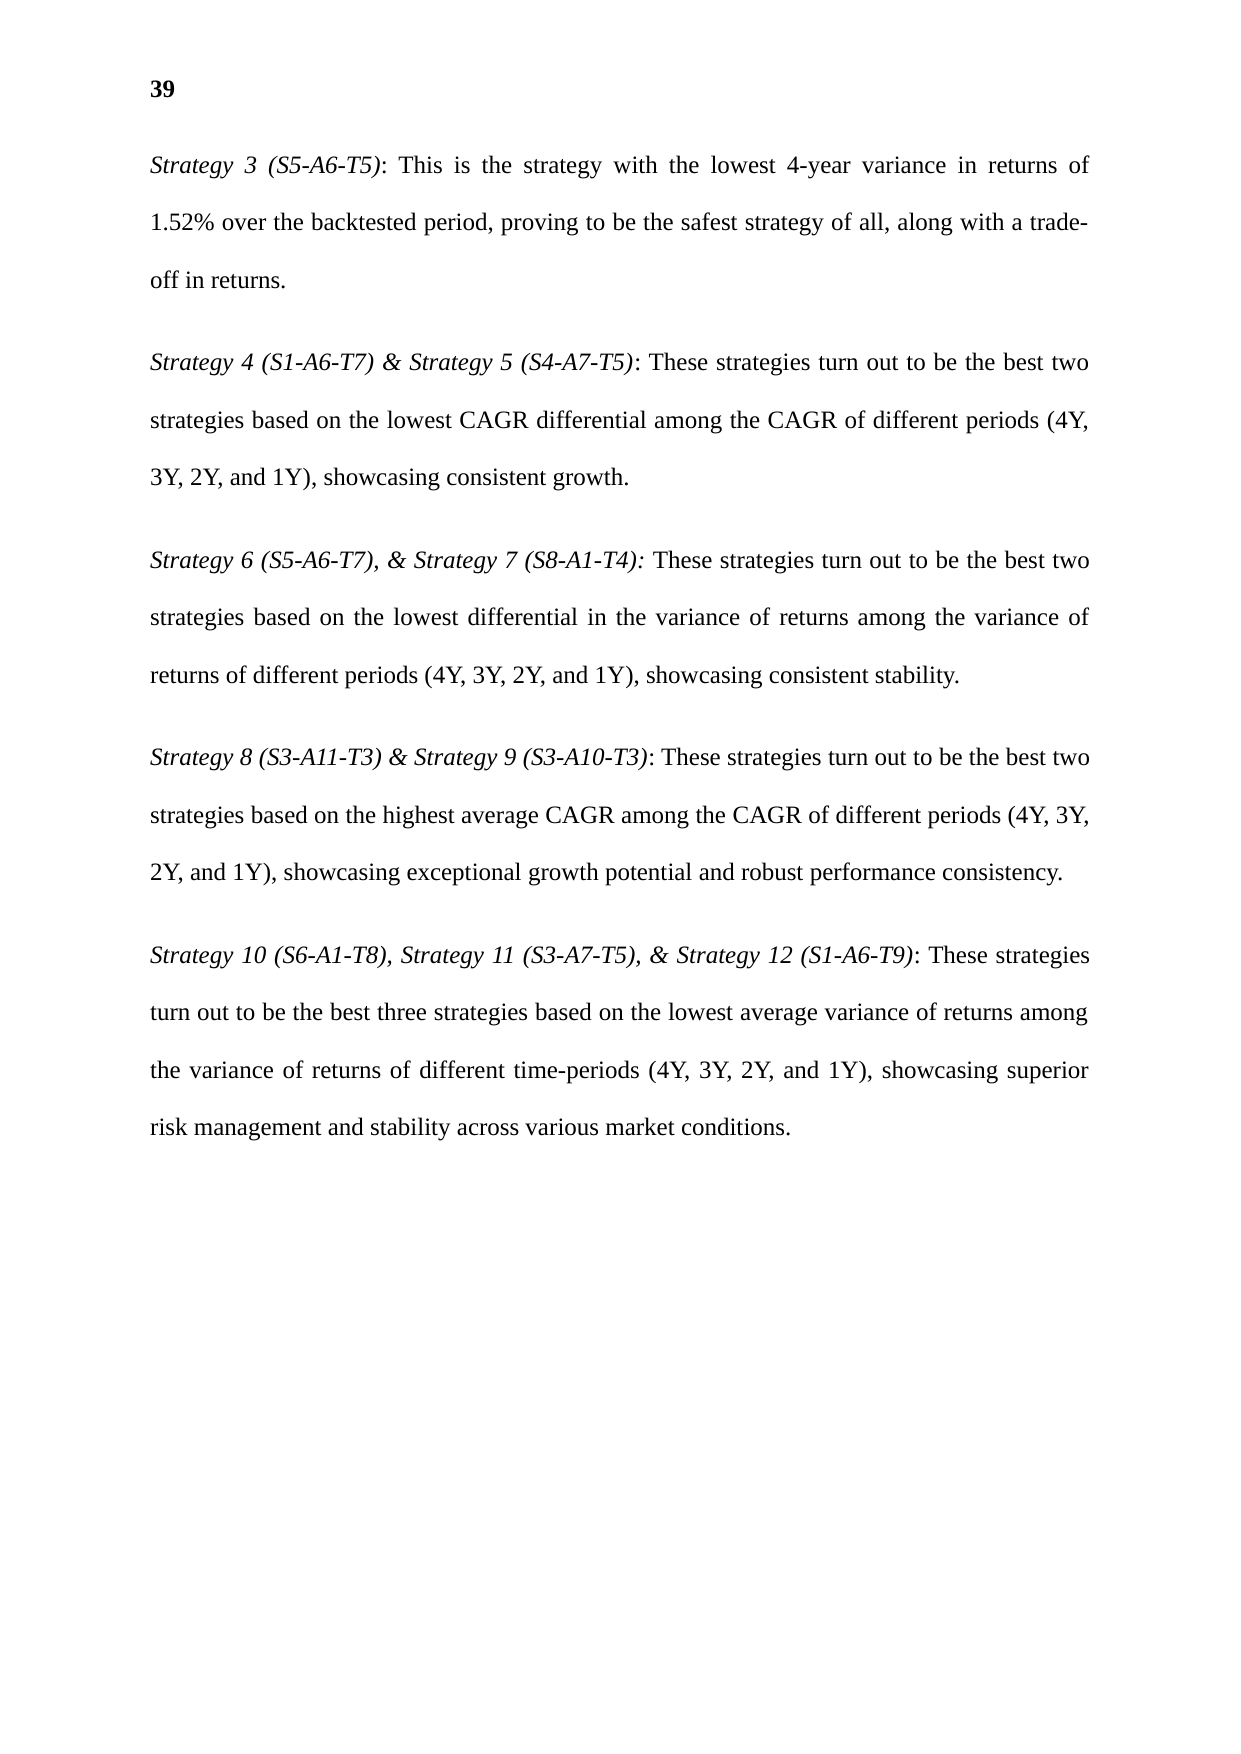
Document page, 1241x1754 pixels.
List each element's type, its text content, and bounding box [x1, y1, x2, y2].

text Strategy 10 (S6-A1-T8), Strategy 11 (S3-A7-T5), & Strategy 12 (S1-A6-T9): These strategies turn out to be the best three strategies based on the lowest average variance of returns among the variance of returns of different time-periods (4Y, 3Y, 2Y, and 1Y), showcasing superior risk management and stability across various market conditions. [150, 940, 1090, 1141]
text Strategy 6 (S5-A6-T7), & Strategy 7 (S8-A1-T4): These strategies turn out to be the best two strategies based on the lowest differential in the variance of returns among the variance of returns of different periods (4Y, 3Y, 2Y, and 1Y), showcasing consistent stability. [150, 545, 1090, 689]
text Strategy 3 (S5-A6-T5): This is the strategy with the lowest 4-year variance in returns of 1.52% over the backtested period, proving to be the safest strategy of all, along with a trade-off in returns. [150, 150, 1090, 294]
text Strategy 4 (S1-A6-T7) & Strategy 5 (S4-A7-T5): These strategies turn out to be the best two strategies based on the lowest CAGR differential among the CAGR of different periods (4Y, 3Y, 2Y, and 1Y), showcasing consistent growth. [150, 347, 1090, 491]
text Strategy 8 (S3-A11-T3) & Strategy 9 (S3-A10-T3): These strategies turn out to be the best two strategies based on the highest average CAGR among the CAGR of different periods (4Y, 3Y, 2Y, and 1Y), showcasing exceptional growth potential and robust performance consistency. [150, 742, 1090, 886]
